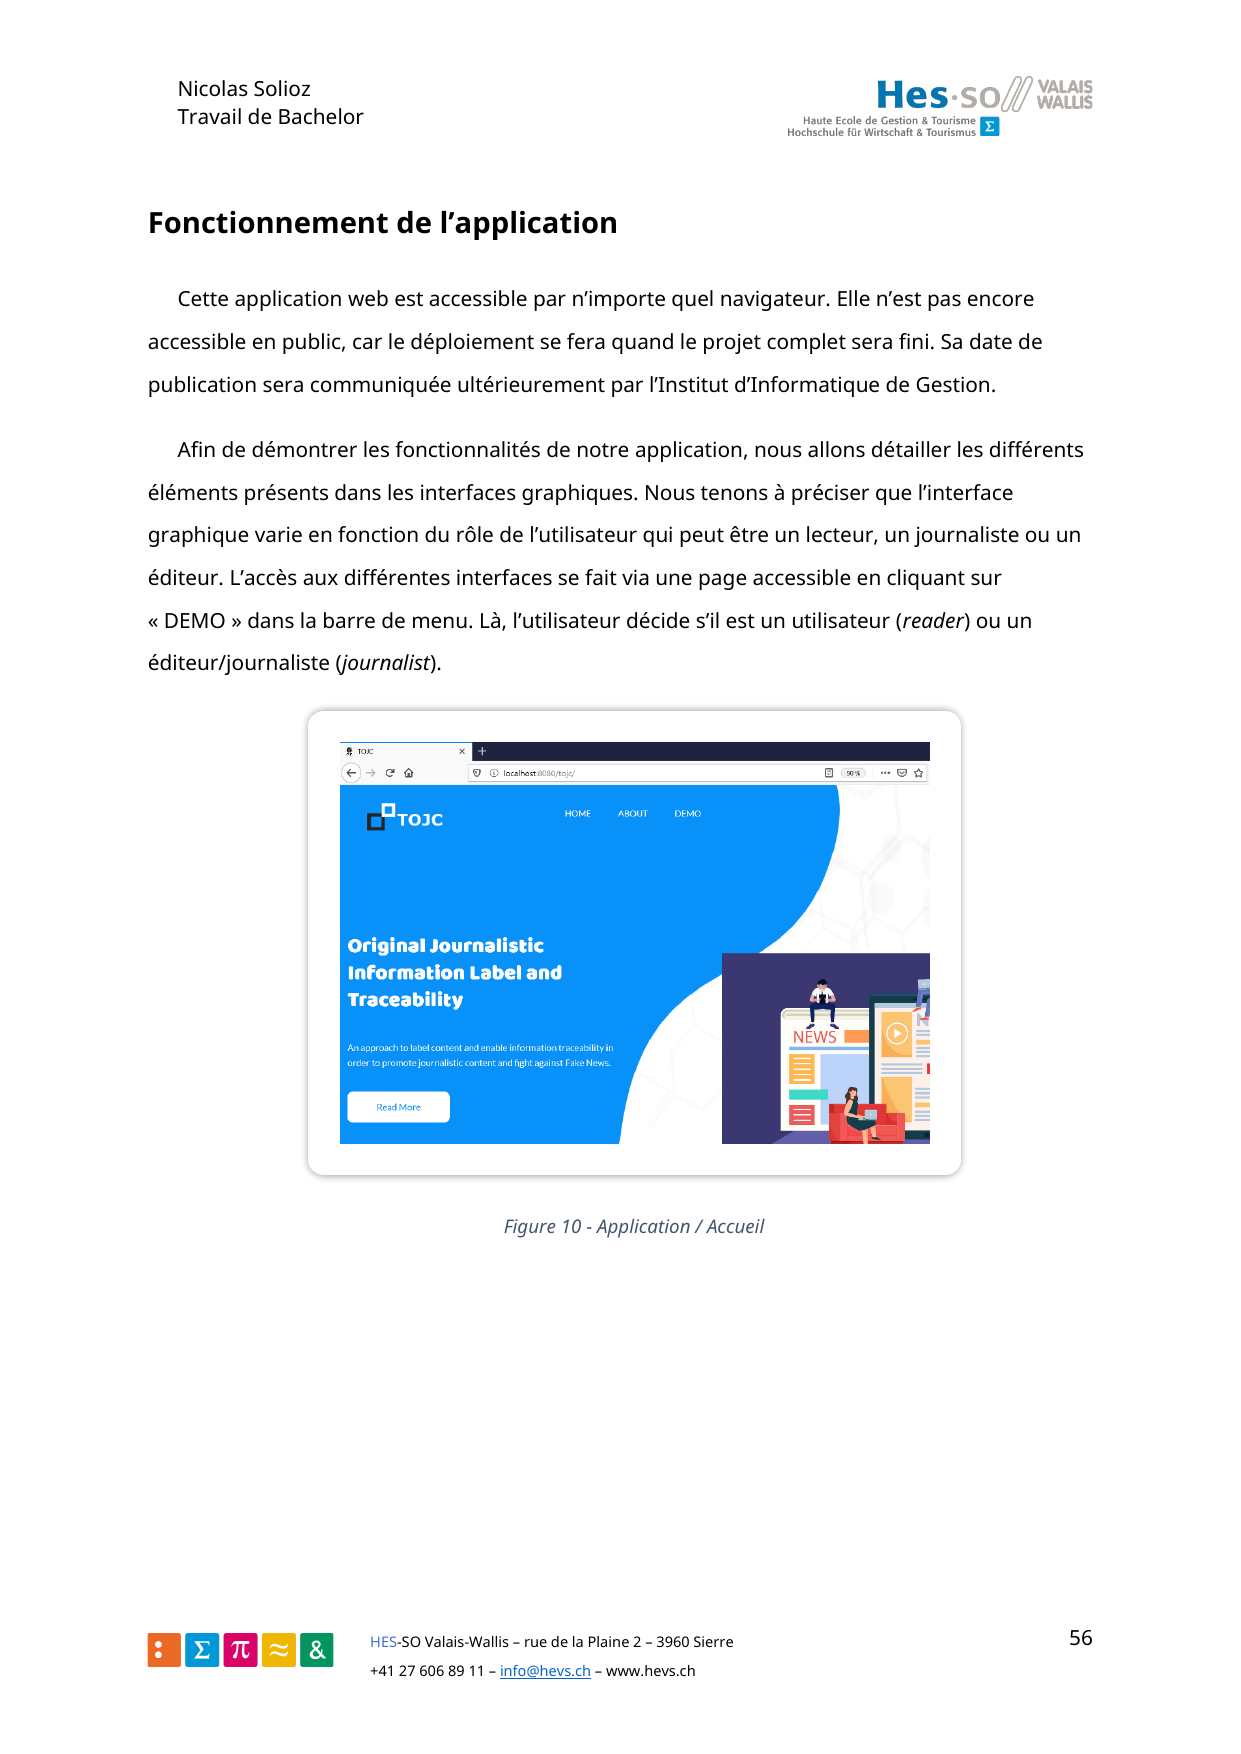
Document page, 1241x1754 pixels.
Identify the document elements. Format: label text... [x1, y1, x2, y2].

text Cette application web est accessible par n’importe quel navigateur. Elle n’est pas encore accessible en public, car le déploiement se fera quand le projet complet sera fini. Sa date de publication sera communiquée ultérieurement par l’Institut d’Informatique de Gestion. [148, 284, 1093, 398]
picture [788, 76, 1093, 136]
picture [219, 1633, 334, 1667]
picture [196, 1654, 209, 1658]
picture [340, 742, 930, 1144]
picture [196, 1642, 202, 1652]
subtitle Fonctionnement de l’application [148, 202, 1093, 242]
picture [147, 1633, 185, 1667]
text Afin de démontrer les fonctionnalités de notre application, nous allons détailler les différents éléments présents dans les interfaces graphiques. Nous tenons à préciser que l’interface graphique varie en fonction du rôle de l’utilisateur qui peut être un lecteur, un journaliste ou un éditeur. L’accès aux différentes interfaces se fait via une page accessible en cliquant sur « DEMO » dans la barre de menu. Là, l’utilisateur décide s’il est un utilisateur (reader) ou un éditeur/journaliste (journalist). [148, 435, 1093, 677]
